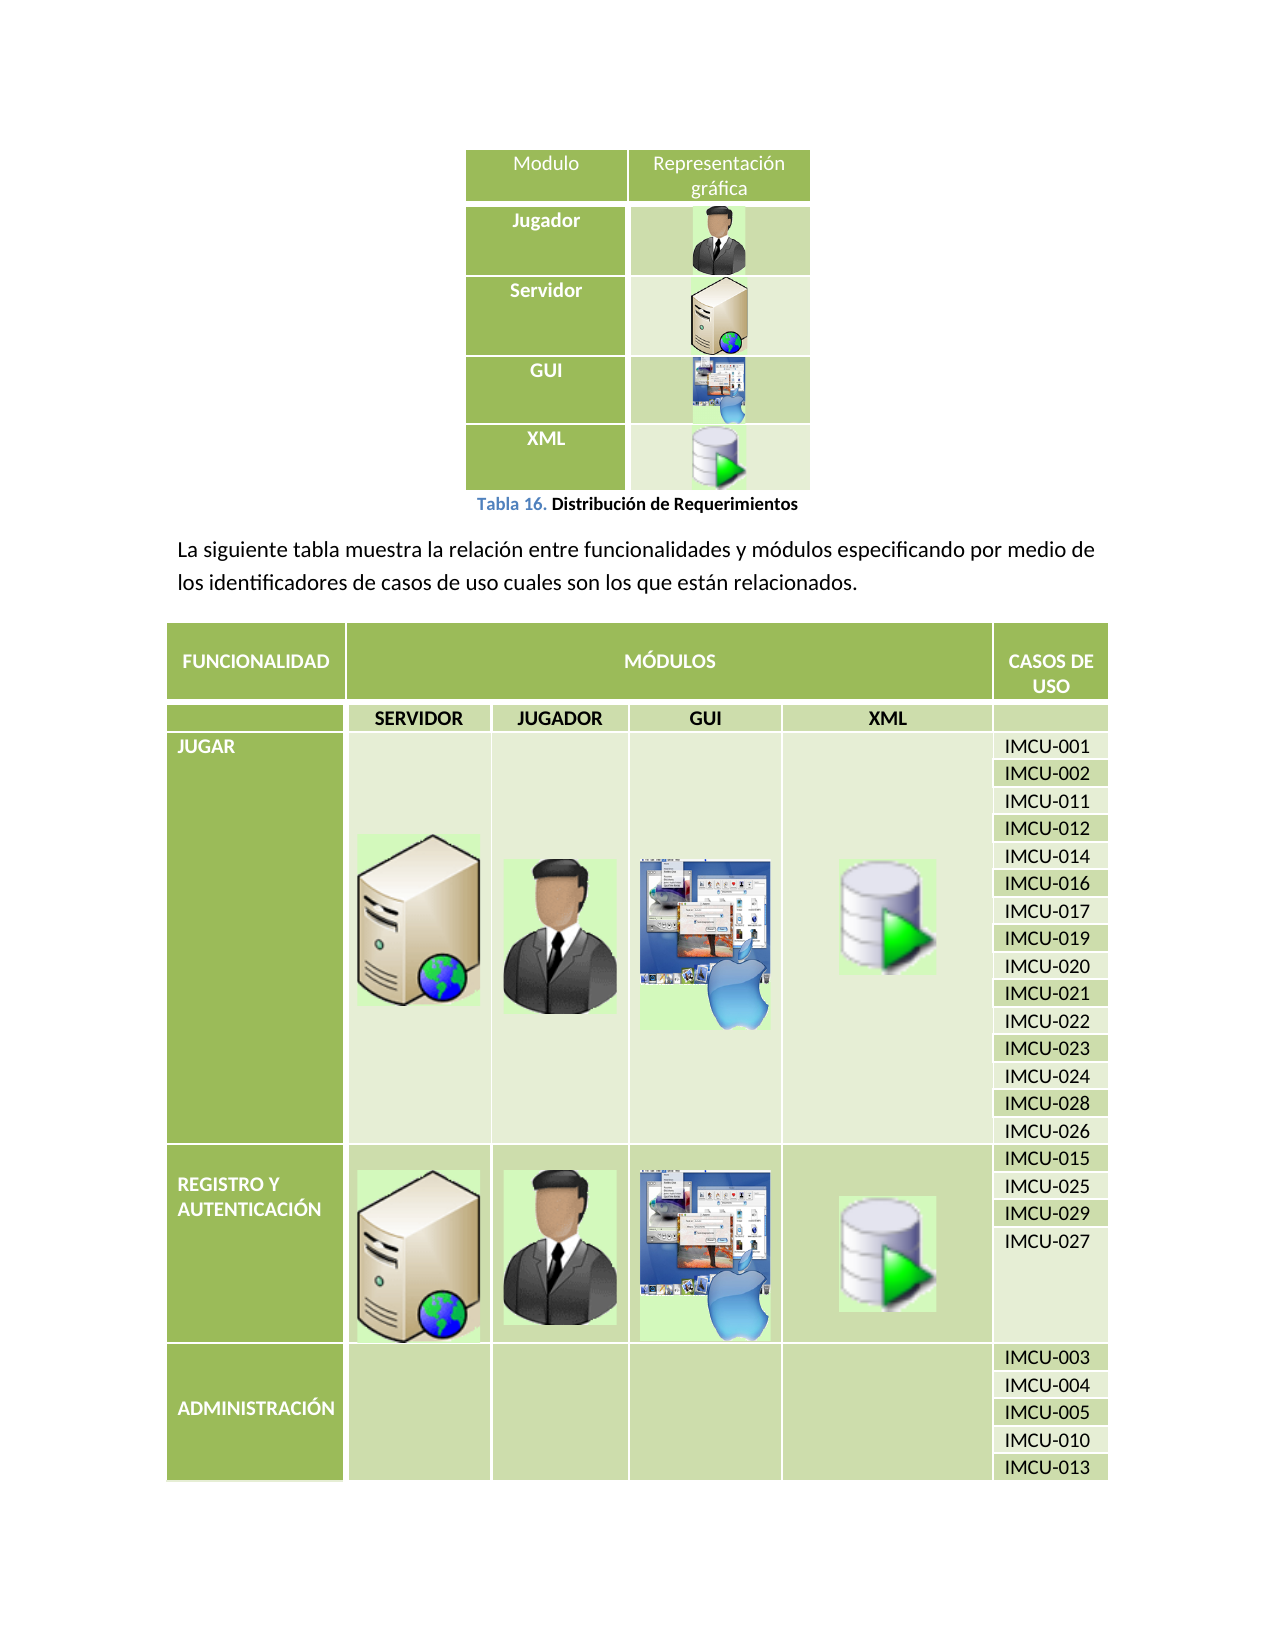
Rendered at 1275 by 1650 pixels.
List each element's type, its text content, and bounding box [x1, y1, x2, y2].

table_cell IMCU-025 [994, 1173, 1108, 1198]
table_header Modulo [466, 150, 627, 201]
table_cell [349, 733, 491, 1143]
table_cell Servidor [466, 277, 625, 355]
table_header CASOS DE USO [994, 623, 1108, 699]
table_cell IMCU-020 [994, 953, 1108, 978]
table_cell [747, 425, 810, 490]
table_cell XML [466, 425, 625, 490]
table_cell [349, 1145, 490, 1342]
table_cell [493, 1344, 628, 1480]
table_cell GUI [630, 705, 781, 731]
table_cell ADMINISTRACIÓN [167, 1344, 343, 1480]
table_cell IMCU-015 [994, 1145, 1108, 1171]
table_cell JUGAR [167, 733, 343, 1143]
table_cell IMCU-021 [994, 980, 1108, 1006]
table_cell SERVIDOR [349, 705, 490, 731]
table_cell [167, 705, 343, 731]
table_header MÓDULOS [347, 623, 992, 699]
picture [357, 834, 481, 1006]
table_cell [631, 425, 691, 490]
table_cell IMCU-014 [994, 843, 1108, 868]
picture [692, 206, 746, 275]
table_cell Jugador [466, 207, 625, 275]
table_cell [631, 357, 692, 423]
table_cell IMCU-010 [994, 1427, 1108, 1452]
table_cell [492, 733, 628, 1143]
table_cell IMCU-022 [994, 1008, 1108, 1033]
table_cell IMCU-002 [994, 760, 1108, 786]
table_cell [783, 733, 993, 1143]
table_cell IMCU-012 [994, 815, 1108, 841]
table_cell XML [783, 705, 992, 731]
picture [691, 425, 747, 490]
text La siguiente tabla muestra la relación entre funcionalidades y módulos especificando por medio de los identificadores de casos de uso cuales son los que están relacionados. [177, 536, 1098, 596]
picture [839, 859, 937, 975]
table_cell IMCU-019 [994, 925, 1108, 951]
table_cell IMCU-027 [994, 1228, 1108, 1342]
table_cell [493, 1145, 628, 1342]
table_header FUNCIONALIDAD [167, 623, 345, 699]
table_cell IMCU-001 [994, 733, 1108, 758]
table_header Representación gráfica [629, 150, 810, 201]
table_cell IMCU-013 [994, 1454, 1108, 1480]
picture [640, 1170, 771, 1341]
table_cell [631, 277, 691, 355]
table_cell [746, 207, 810, 275]
table_cell [994, 705, 1108, 731]
picture [692, 357, 746, 424]
table_cell JUGADOR [493, 705, 628, 731]
table_cell REGISTRO Y AUTENTICACIÓN [167, 1145, 343, 1342]
picture [640, 859, 771, 1030]
table_cell IMCU-028 [994, 1090, 1108, 1116]
table_cell [349, 1344, 490, 1480]
table_cell [630, 733, 781, 1143]
table_cell [783, 1344, 992, 1480]
picture [503, 859, 617, 1014]
table_cell [746, 357, 810, 423]
table_cell IMCU-011 [994, 788, 1108, 813]
picture [691, 277, 748, 355]
table_cell IMCU-017 [994, 898, 1108, 923]
picture [503, 1170, 617, 1325]
table_cell [630, 1145, 781, 1342]
table_cell [783, 1145, 992, 1342]
table_cell IMCU-003 [994, 1344, 1108, 1370]
table_cell IMCU-016 [994, 870, 1108, 896]
table_cell IMCU-026 [994, 1118, 1108, 1143]
table_cell GUI [466, 357, 625, 423]
table_cell IMCU-005 [994, 1399, 1108, 1425]
table_cell IMCU-004 [994, 1372, 1108, 1397]
table_cell [631, 207, 692, 275]
picture [357, 1170, 481, 1343]
table_cell IMCU-023 [994, 1035, 1108, 1061]
picture [839, 1196, 937, 1312]
table_cell IMCU-029 [994, 1200, 1108, 1226]
table_cell IMCU-024 [994, 1063, 1108, 1088]
table_cell [748, 277, 810, 355]
table_cell [630, 1344, 781, 1480]
